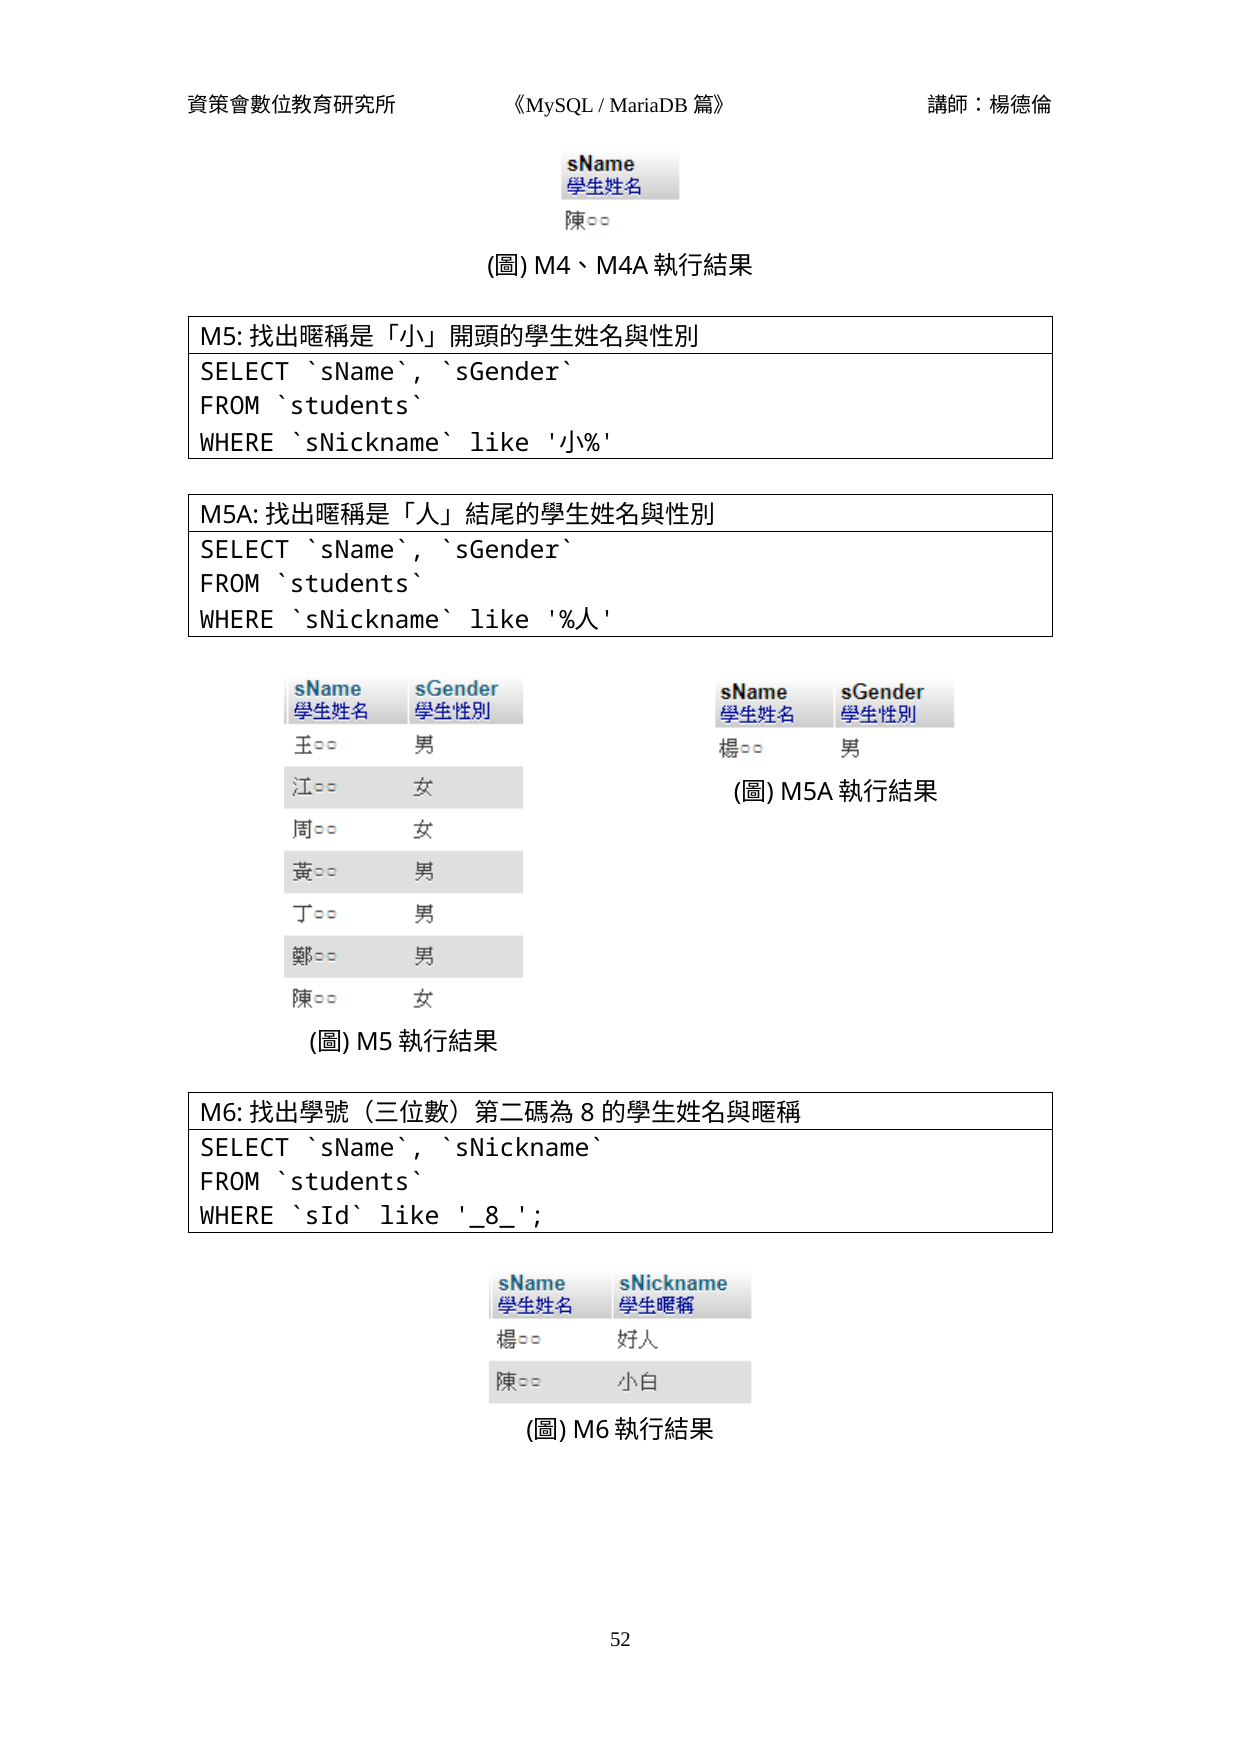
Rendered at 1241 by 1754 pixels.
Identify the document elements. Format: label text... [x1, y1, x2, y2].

picture [560, 150, 680, 246]
table_header M5A: 找出暱稱是「人」結尾的學生姓名與性別 [189, 495, 1052, 531]
table_header (圖) M5A執行結果 [620, 671, 1052, 1057]
table_header M5: 找出暱稱是「小」開頭的學生姓名與性別 [189, 317, 1052, 353]
picture [715, 671, 956, 772]
table_header (圖) M5執行結果 [188, 671, 619, 1057]
text (圖) M4、M4A執行結果 [187, 245, 1053, 282]
picture [488, 1267, 752, 1410]
table_cell SELECT `sName`, `sGender` FROM `students` WHERE `sNickname` like '%人' [189, 532, 1052, 636]
table_cell SELECT `sName`, `sNickname` FROM `students` WHERE `sId` like '_8_'; [189, 1130, 1052, 1232]
picture [284, 671, 524, 1022]
table_cell SELECT `sName`, `sGender` FROM `students` WHERE `sNickname` like '小%' [189, 354, 1052, 458]
table_header M6: 找出學號（三位數）第二碼為 8 的學生姓名與暱稱 [189, 1093, 1052, 1129]
text (圖) M6執行結果 [187, 1409, 1053, 1446]
